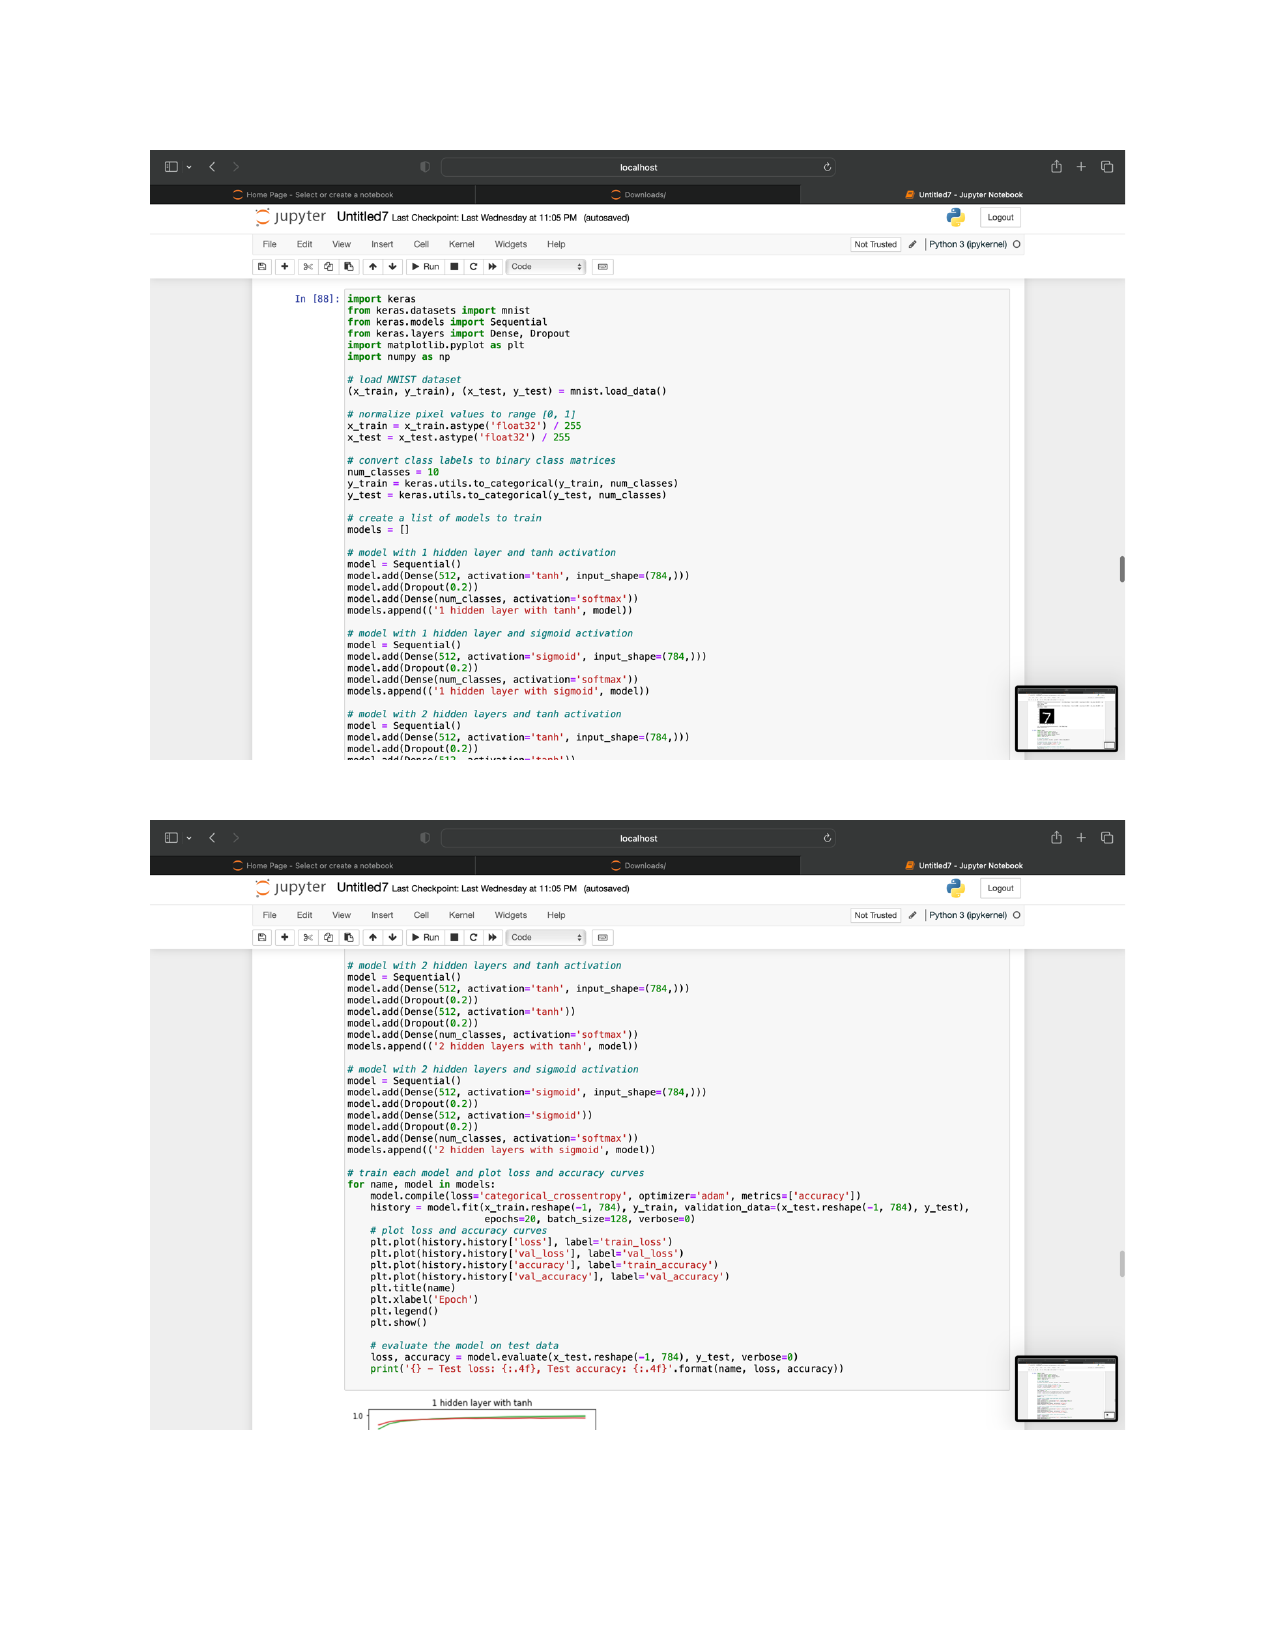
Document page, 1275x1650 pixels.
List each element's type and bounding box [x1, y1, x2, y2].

picture [150, 150, 1125, 760]
picture [150, 820, 1125, 1430]
